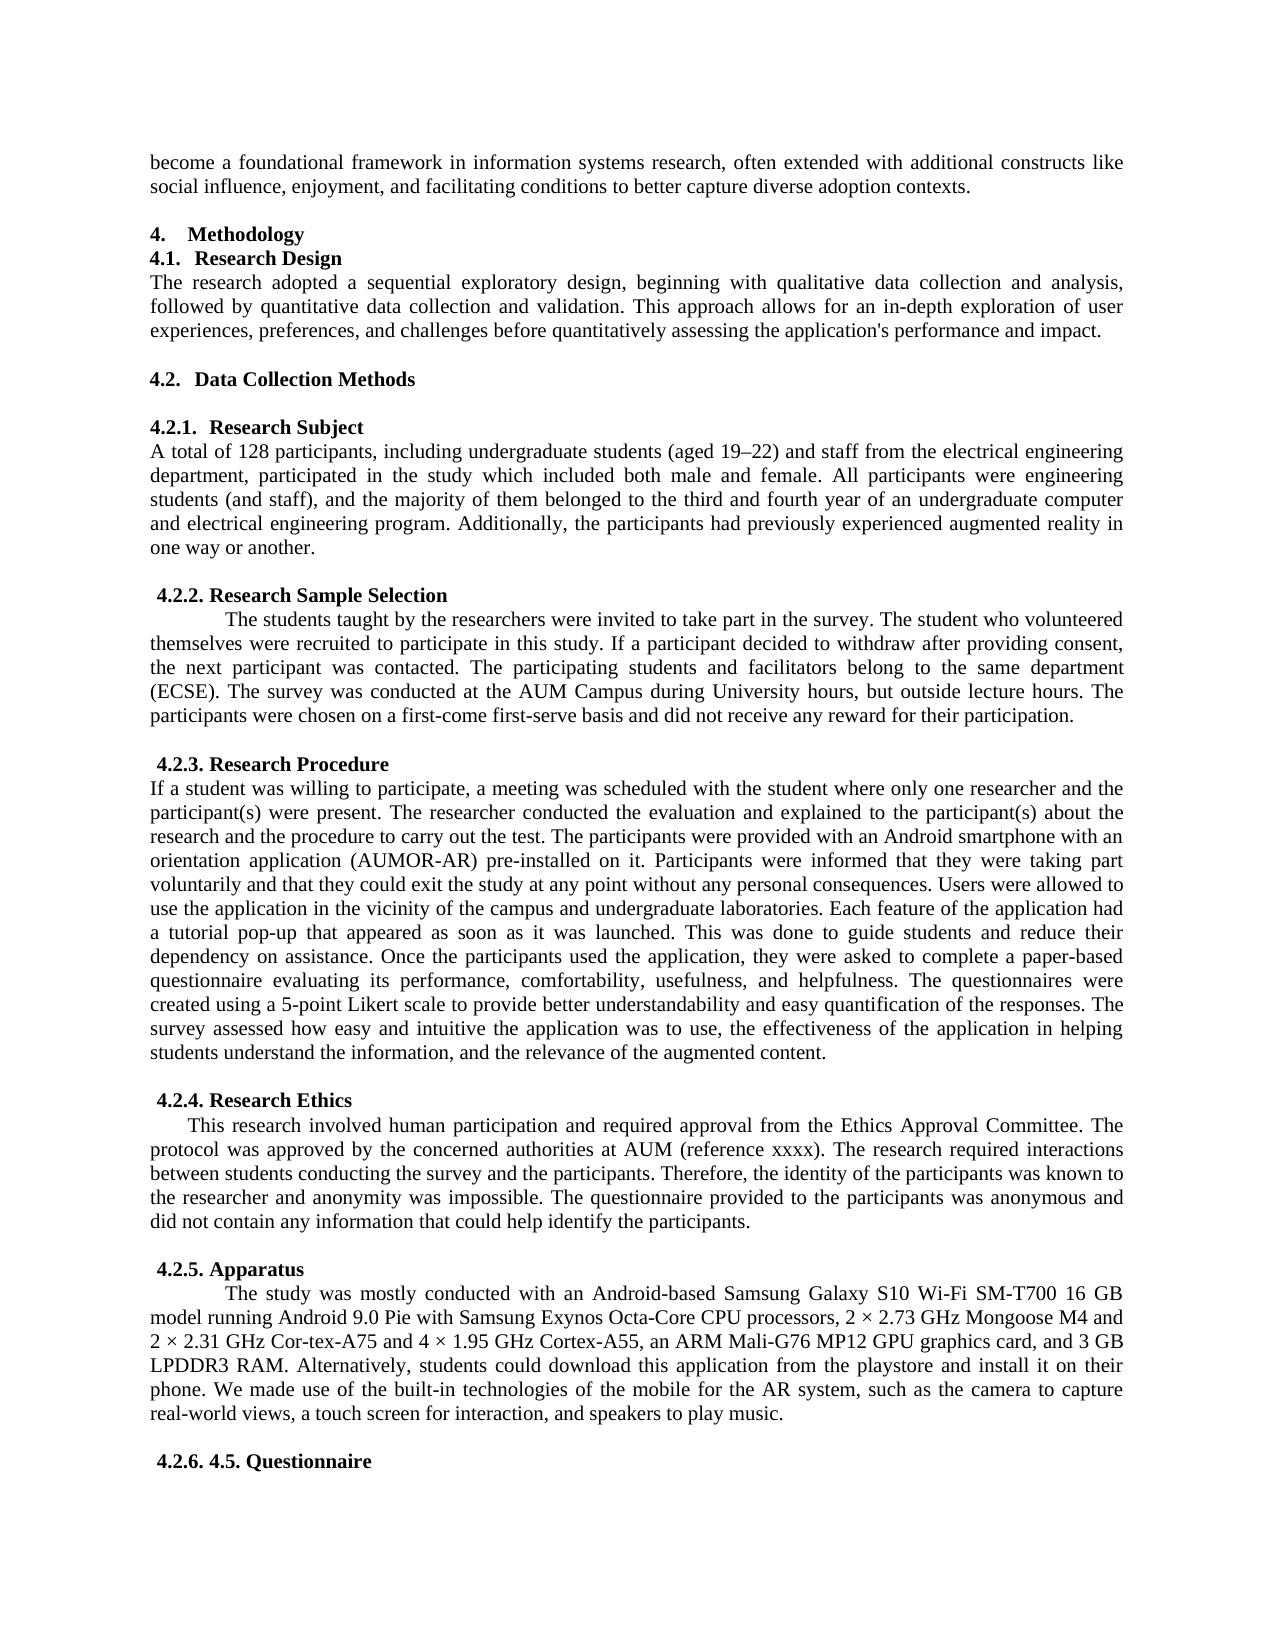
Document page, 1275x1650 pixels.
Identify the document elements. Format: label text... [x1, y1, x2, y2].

text The research adopted a sequential exploratory design, beginning with qualitative data collection and analysis, followed by quantitative data collection and validation. This approach allows for an in-depth exploration of user experiences, preferences, and challenges before quantitatively assessing the application's performance and impact. [150, 270, 1125, 342]
text The study was mostly conducted with an Android-based Samsung Galaxy S10 Wi-Fi SM-T700 16 GB model running Android 9.0 Pie with Samsung Exynos Octa-Core CPU processors, 2 × 2.73 GHz Mongoose M4 and 2 × 2.31 GHz Cor-tex-A75 and 4 × 1.95 GHz Cortex-A55, an ARM Mali-G76 MP12 GPU graphics card, and 3 GB LPDDR3 RAM. Alternatively, students could download this application from the playstore and install it on their phone. We made use of the built-in technologies of the mobile for the AR system, such as the camera to capture real-world views, a touch screen for interaction, and speakers to play music. [150, 1281, 1125, 1425]
list Apparatus [157, 1257, 1125, 1281]
list Methodology [150, 222, 1125, 246]
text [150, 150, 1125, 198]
text This research involved human participation and required approval from the Ethics Approval Committee. The protocol was approved by the concerned authorities at AUM (reference xxxx). The research required interactions between students conducting the survey and the participants. Therefore, the identity of the participants was known to the researcher and anonymity was impossible. The questionnaire provided to the participants was anonymous and did not contain any information that could help identify the participants. [150, 1112, 1125, 1233]
text The students taught by the researchers were invited to take part in the survey. The student who volunteered themselves were recruited to participate in this study. If a participant decided to withdraw after providing consent, the next participant was contacted. The participating students and facilitators belong to the same department (ECSE). The survey was conducted at the AUM Campus during University hours, but outside lecture hours. The participants were chosen on a first-come first-serve basis and did not receive any reward for their participation. [150, 607, 1125, 727]
text A total of 128 participants, including undergraduate students (aged 19–22) and staff from the electrical engineering department, participated in the study which included both male and female. All participants were engineering students (and staff), and the majority of them belonged to the third and fourth year of an undergraduate computer and electrical engineering program. Additionally, the participants had previously experienced augmented reality in one way or another. [150, 439, 1125, 559]
list 4.5. Questionnaire [157, 1449, 1125, 1473]
list Research Ethics [157, 1088, 1125, 1112]
list Research Sample Selection [157, 583, 1125, 607]
list Research Design [149, 246, 1125, 270]
list Data Collection Methods [149, 367, 1125, 391]
list Research Subject [150, 415, 1125, 439]
text If a student was willing to participate, a meeting was scheduled with the student where only one researcher and the participant(s) were present. The researcher conducted the evaluation and explained to the participant(s) about the research and the procedure to carry out the test. The participants were provided with an Android smartphone with an orientation application (AUMOR-AR) pre-installed on it. Participants were informed that they were taking part voluntarily and that they could exit the study at any point without any personal consequences. Users were allowed to use the application in the vicinity of the campus and undergraduate laboratories. Each feature of the application had a tutorial pop-up that appeared as soon as it was launched. This was done to guide students and reduce their dependency on assistance. Once the participants used the application, they were asked to complete a paper-based questionnaire evaluating its performance, comfortability, usefulness, and helpfulness. The questionnaires were created using a 5-point Likert scale to provide better understandability and easy quantification of the responses. The survey assessed how easy and intuitive the application was to use, the effectiveness of the application in helping students understand the information, and the relevance of the augmented content. [150, 776, 1125, 1064]
list Research Procedure [157, 752, 1125, 776]
